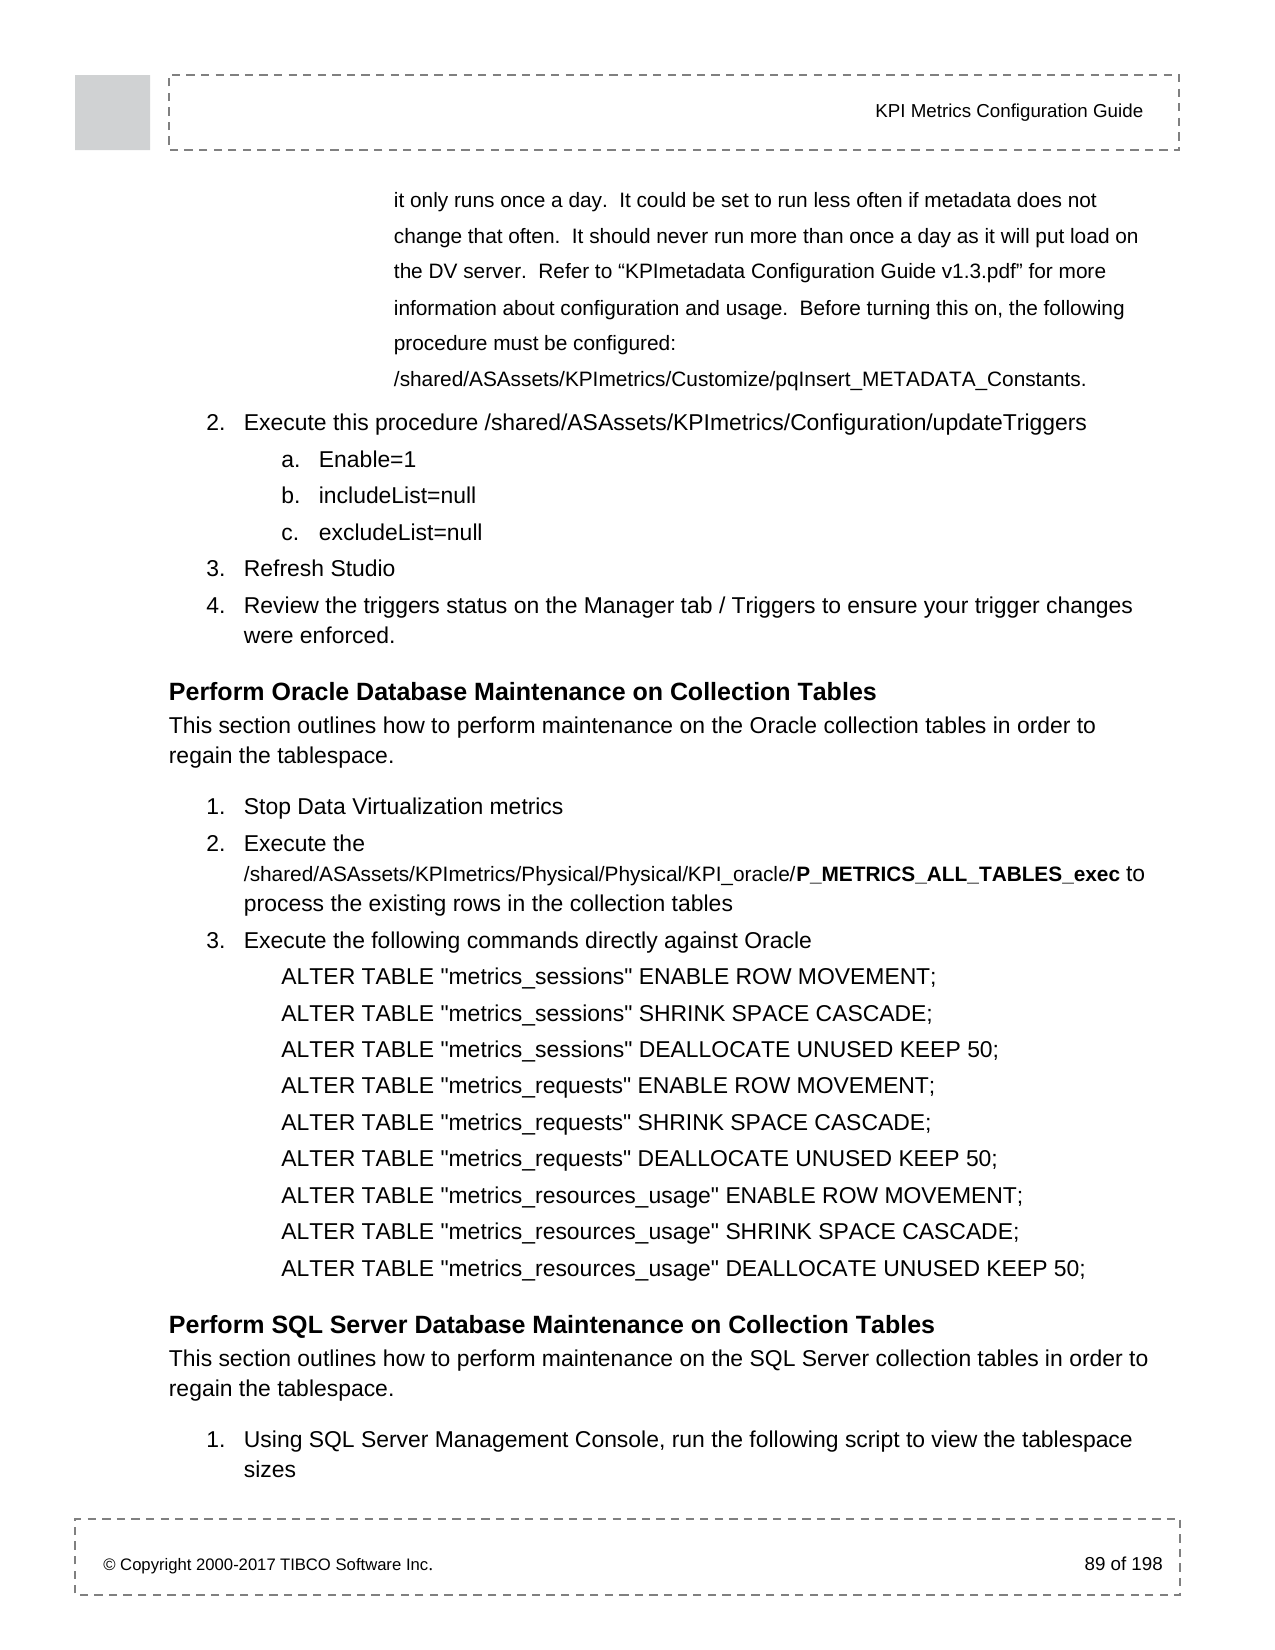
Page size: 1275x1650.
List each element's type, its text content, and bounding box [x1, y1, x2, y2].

text ALTER TABLE "metrics_resources_usage" DEALLOCATE UNUSED KEEP 50; [281, 1255, 1161, 1281]
list includeList=null [281, 482, 1161, 509]
list Execute the /shared/ASAssets/KPImetrics/Physical/Physical/KPI_oracle/P_METRICS_ALL_TABLES_exec to process the existing rows in the collection tables [206, 830, 1161, 917]
list Execute this procedure /shared/ASAssets/KPImetrics/Configuration/updateTriggers [206, 409, 1161, 436]
text ALTER TABLE "metrics_sessions" SHRINK SPACE CASCADE; [281, 999, 1161, 1026]
text ALTER TABLE "metrics_sessions" ENABLE ROW MOVEMENT; [281, 963, 1161, 989]
subtitle Perform SQL Server Database Maintenance on Collection Tables [169, 1310, 1162, 1339]
text This section outlines how to perform maintenance on the SQL Server collection tables in order to regain the tablespace. [169, 1345, 1161, 1402]
text ALTER TABLE "metrics_resources_usage" ENABLE ROW MOVEMENT; [281, 1182, 1161, 1208]
text ALTER TABLE "metrics_sessions" DEALLOCATE UNUSED KEEP 50; [281, 1036, 1161, 1062]
text ALTER TABLE "metrics_requests" ENABLE ROW MOVEMENT; [281, 1072, 1161, 1099]
text ALTER TABLE "metrics_resources_usage" SHRINK SPACE CASCADE; [281, 1218, 1161, 1245]
text ALTER TABLE "metrics_requests" SHRINK SPACE CASCADE; [281, 1109, 1161, 1135]
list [375, 187, 1162, 391]
list Execute the following commands directly against Oracle [206, 927, 1161, 953]
list Stop Data Virtualization metrics [206, 793, 1161, 820]
list Review the triggers status on the Manager tab / Triggers to ensure your trigger changes were enforced. [206, 592, 1161, 648]
list Refresh Studio [206, 555, 1161, 582]
list excludeList=null [281, 519, 1161, 545]
subtitle Perform Oracle Database Maintenance on Collection Tables [169, 677, 1162, 706]
text This section outlines how to perform maintenance on the Oracle collection tables in order to regain the tablespace. [169, 712, 1161, 769]
text ALTER TABLE "metrics_requests" DEALLOCATE UNUSED KEEP 50; [281, 1145, 1161, 1172]
list Using SQL Server Management Console, run the following script to view the tablespace sizes [206, 1426, 1161, 1483]
list Enable=1 [281, 446, 1161, 472]
